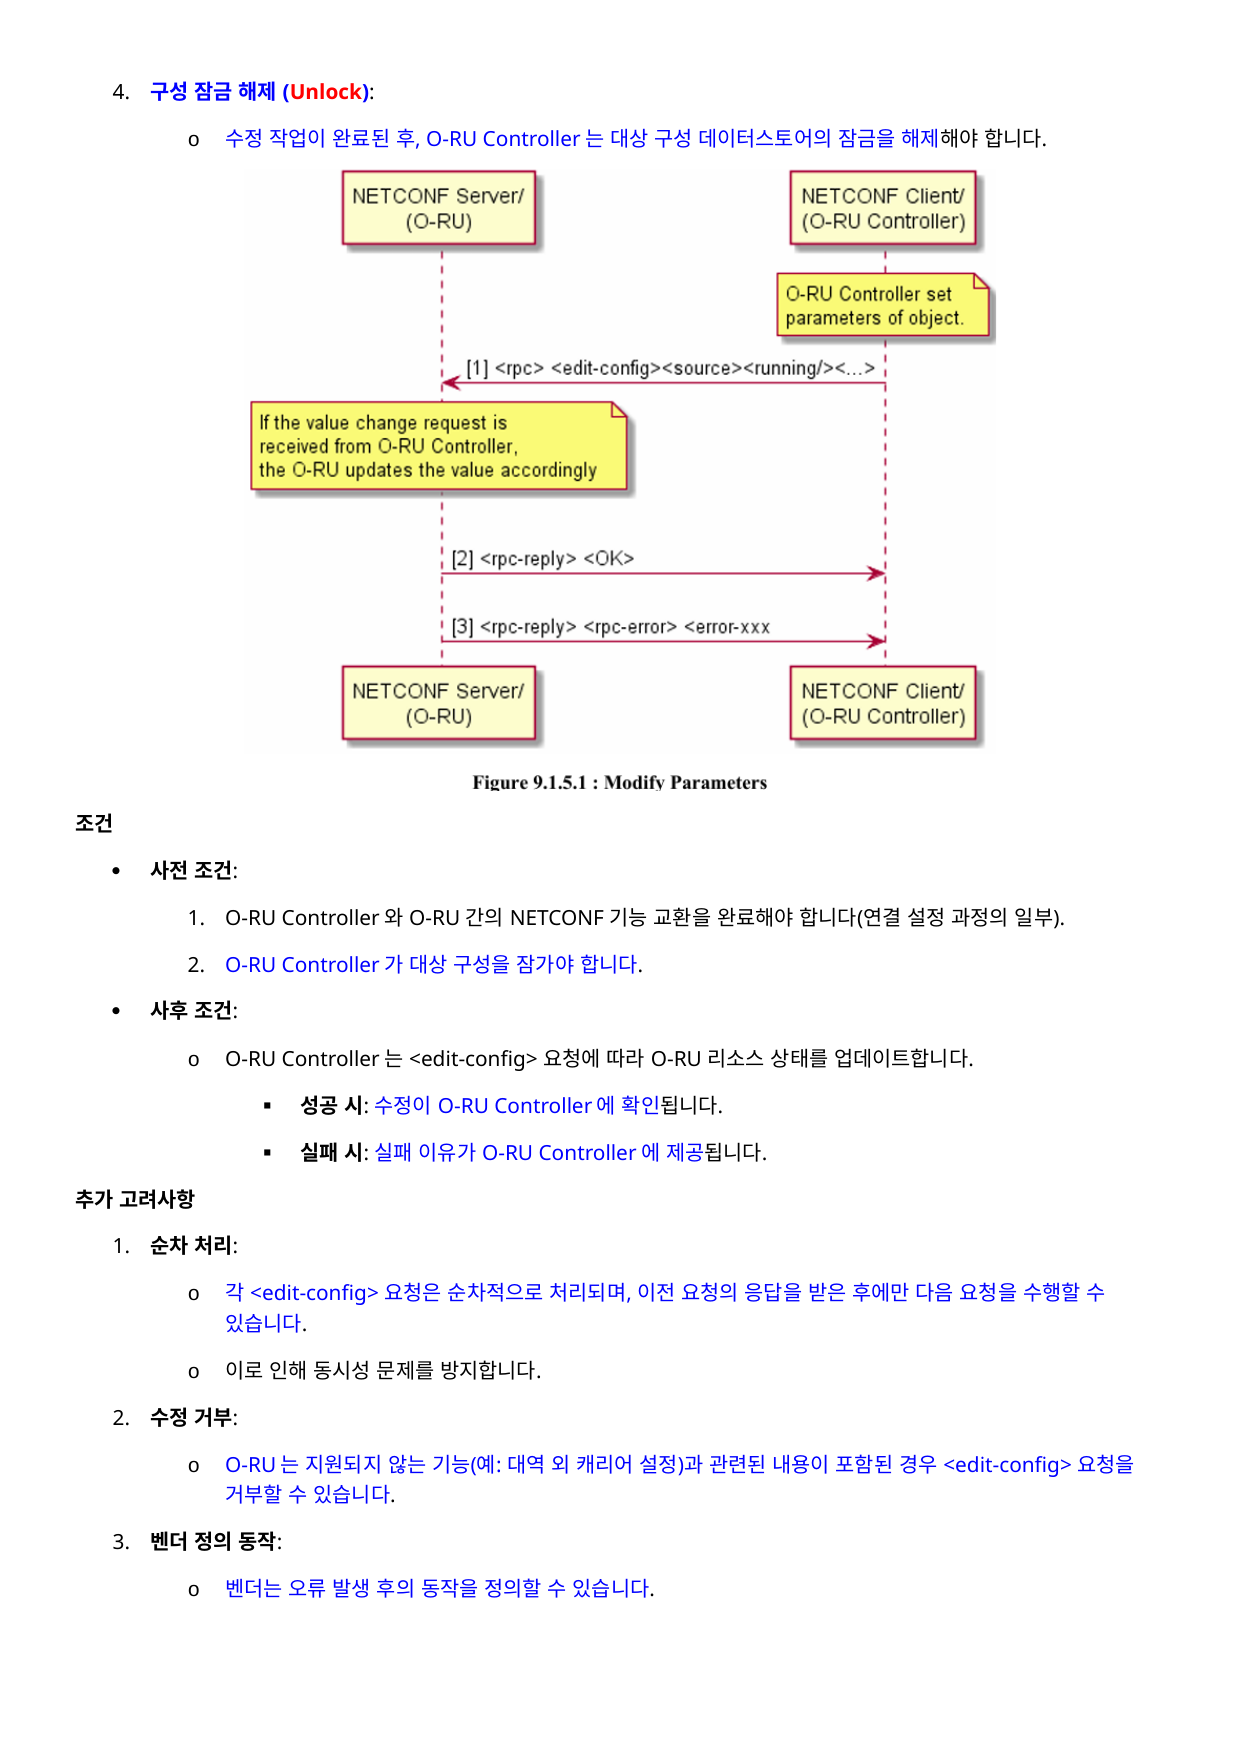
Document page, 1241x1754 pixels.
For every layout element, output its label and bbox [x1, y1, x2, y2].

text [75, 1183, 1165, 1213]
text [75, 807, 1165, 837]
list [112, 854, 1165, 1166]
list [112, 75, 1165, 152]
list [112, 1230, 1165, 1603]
picture [243, 169, 997, 791]
